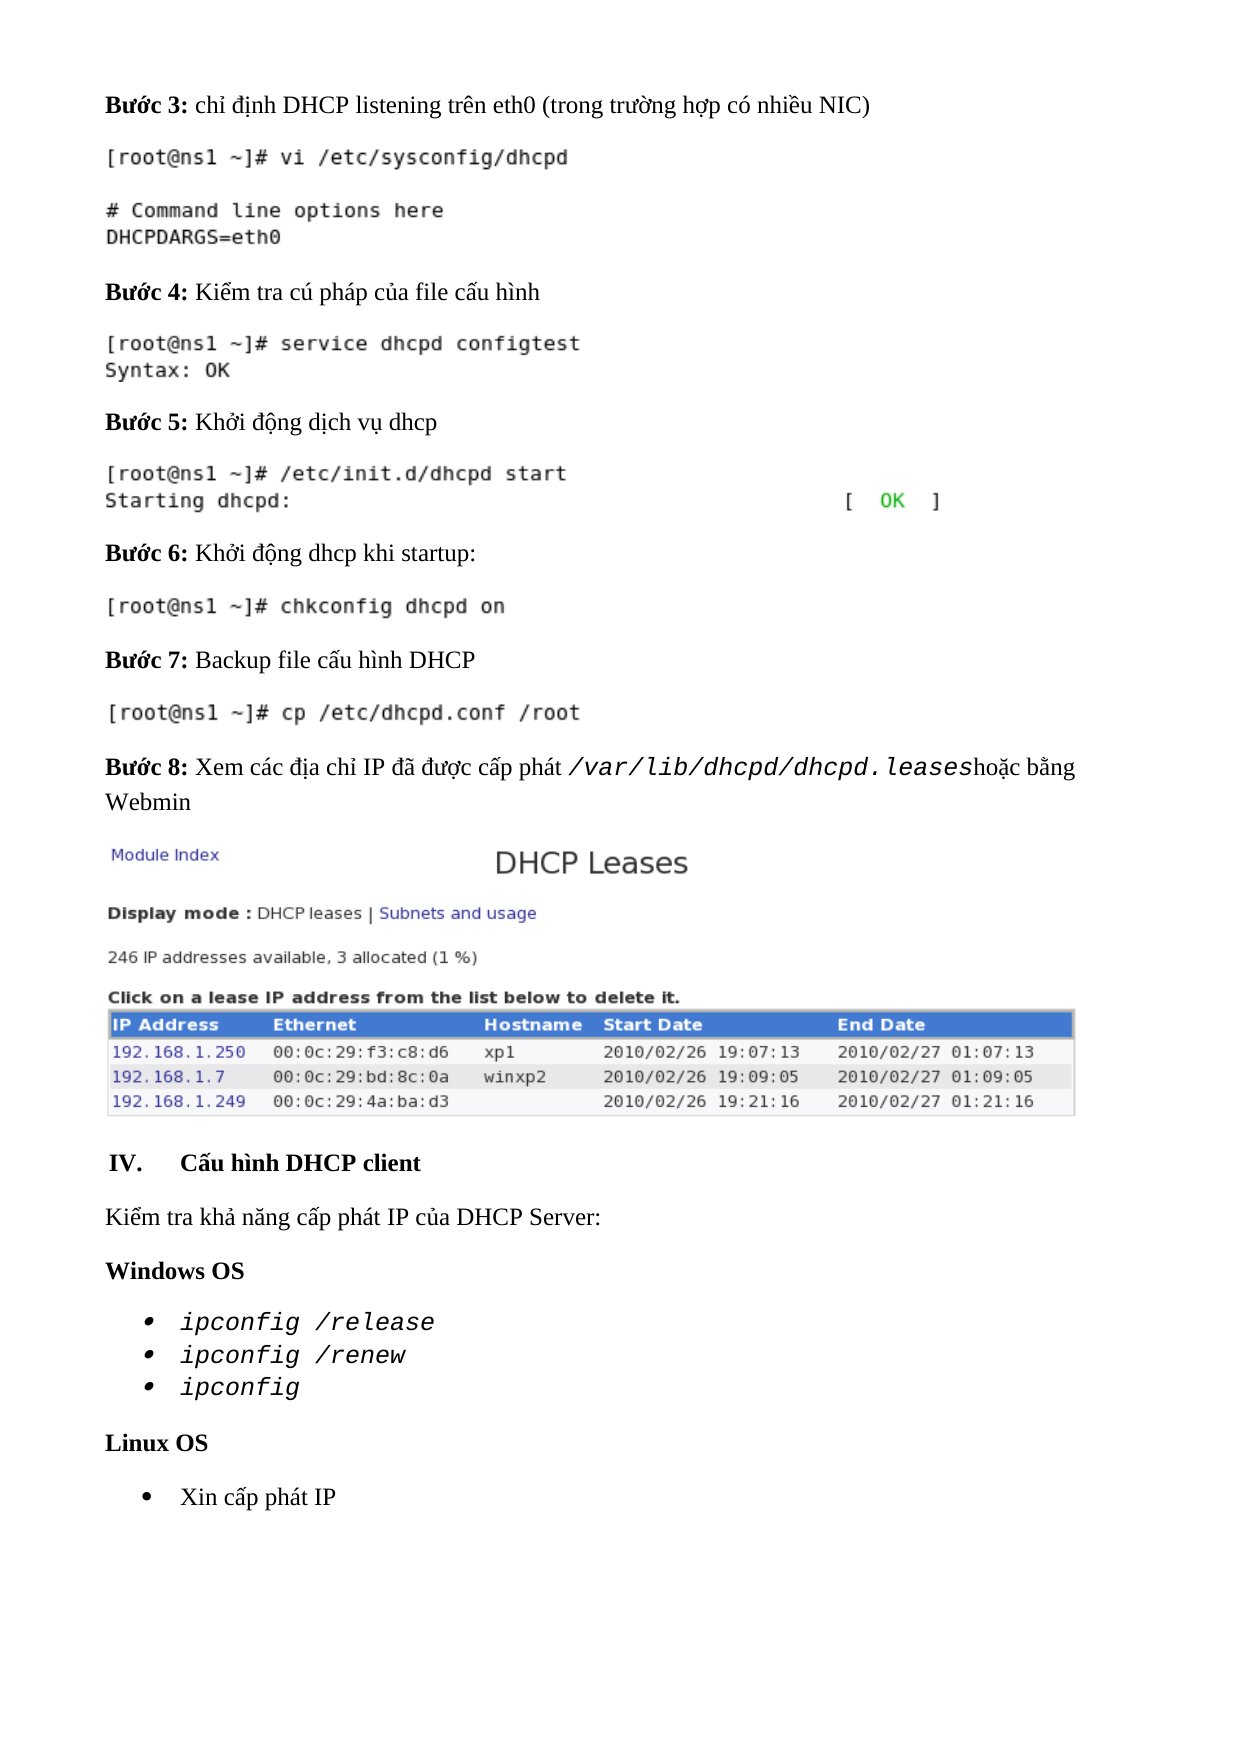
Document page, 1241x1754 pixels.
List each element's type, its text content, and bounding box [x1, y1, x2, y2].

list ipconfig /renew [142, 1342, 1135, 1371]
text Bước 4: Kiểm tra cú pháp của file cấu hình [105, 277, 1135, 306]
text Bước 3: chỉ định DHCP listening trên eth0 (trong trường hợp có nhiều NIC) [105, 90, 1135, 119]
list Xin cấp phát IP [142, 1482, 1135, 1511]
picture [105, 841, 1080, 1124]
text Windows OS [105, 1256, 1135, 1285]
list Cấu hình DHCP client [142, 1148, 1135, 1177]
list ipconfig /release [142, 1310, 1135, 1338]
list ipconfig [142, 1375, 1135, 1403]
text Bước 6: Khởi động dhcp khi startup: [105, 538, 1135, 567]
picture [105, 143, 575, 173]
picture [105, 460, 946, 514]
picture [105, 699, 586, 727]
picture [105, 197, 449, 252]
picture [105, 592, 512, 620]
text Kiểm tra khả năng cấp phát IP của DHCP Server: [105, 1202, 1135, 1231]
text Bước 5: Khởi động dịch vụ dhcp [105, 407, 1135, 436]
text Linux OS [105, 1428, 1135, 1457]
text Bước 8: Xem các địa chỉ IP đã được cấp phát /var/lib/dhcpd/dhcpd.leaseshoặc bằng Webmin [105, 752, 1135, 816]
picture [105, 330, 586, 382]
text Bước 7: Backup file cấu hình DHCP [105, 645, 1135, 674]
